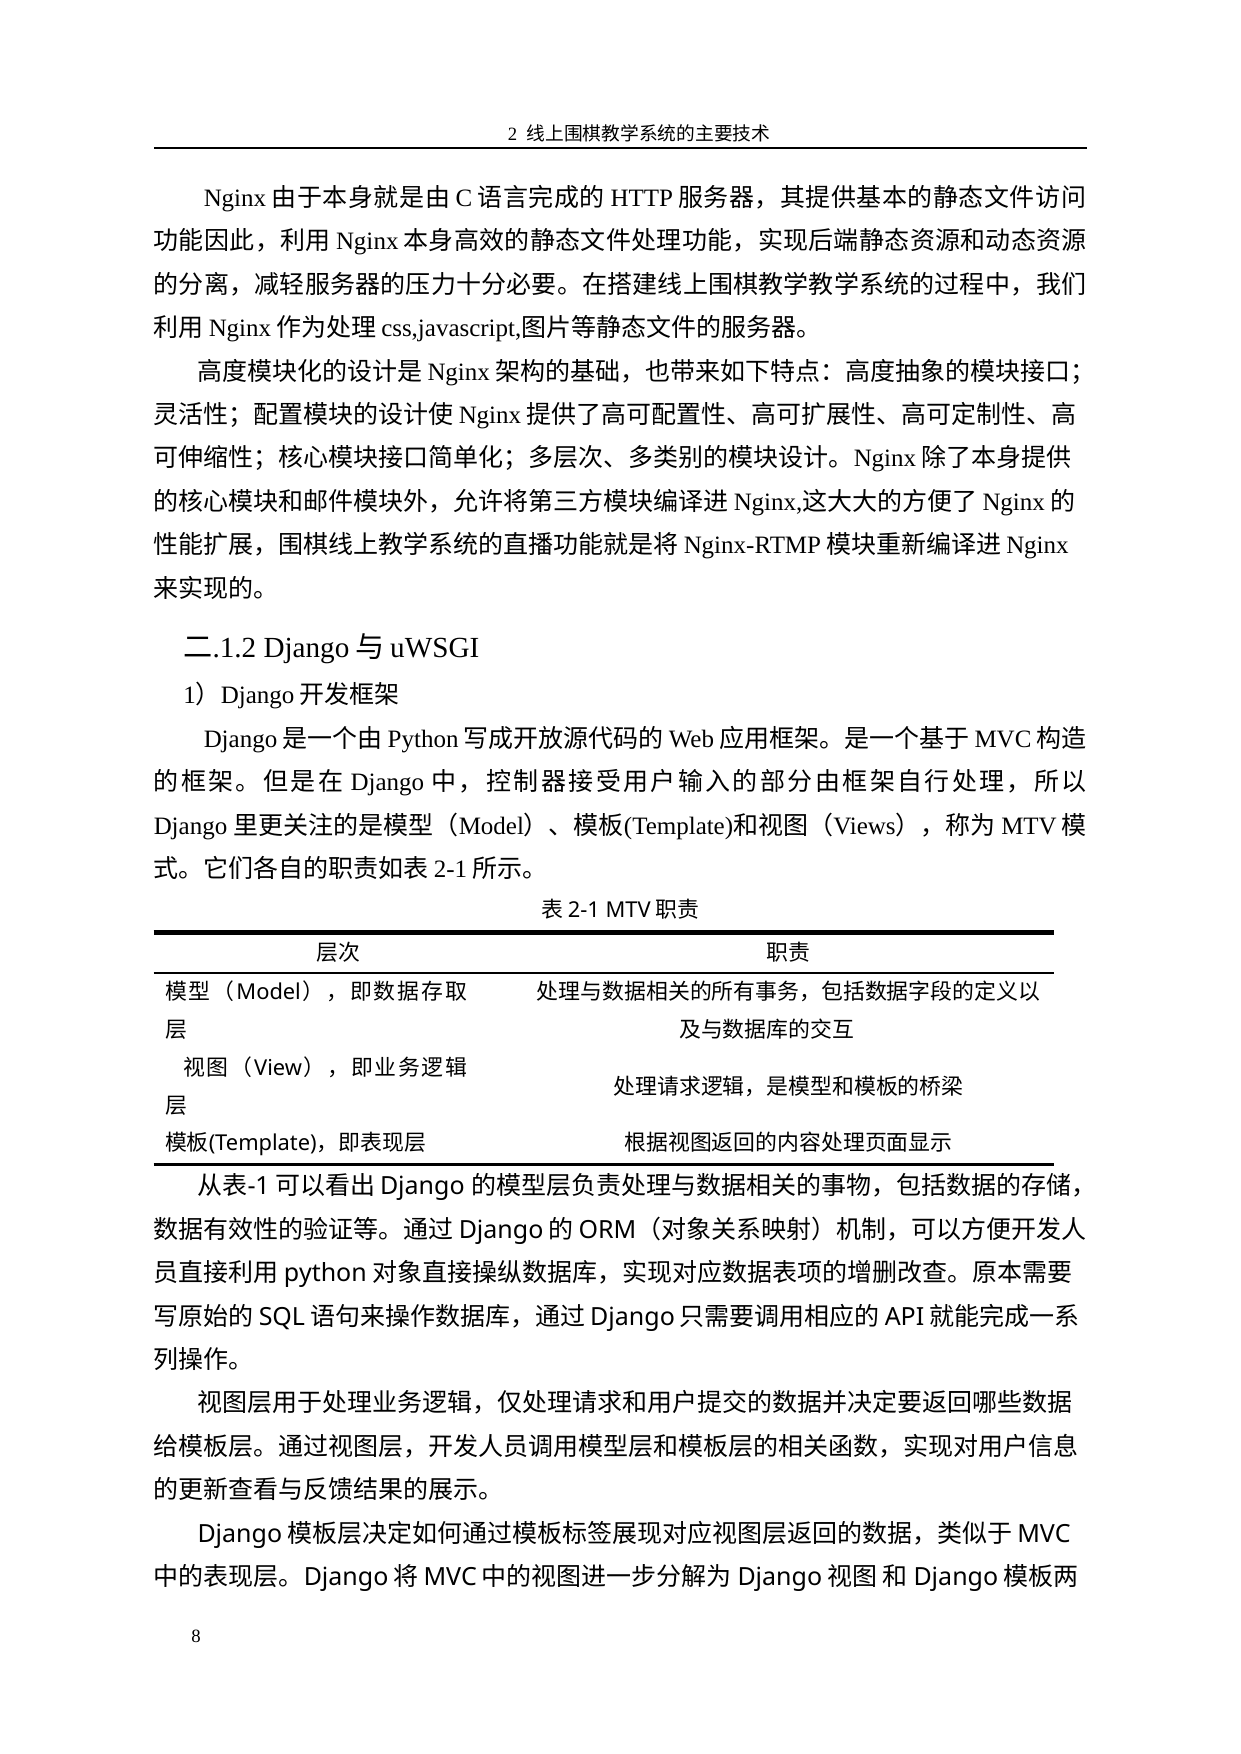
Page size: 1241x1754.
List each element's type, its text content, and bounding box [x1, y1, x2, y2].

text 高度模块化的设计是Nginx架构的基础，也带来如下特点：高度抽象的模块接口；灵活性；配置模块的设计使Nginx提供了高可配置性、高可扩展性、高可定制性、高可伸缩性；核心模块接口简单化；多层次、多类别的模块设计。Nginx除了本身提供的核心模块和邮件模块外，允许将第三方模块编译进Nginx,这大大的方便了Nginx的性能扩展，围棋线上教学系统的直播功能就是将Nginx-RTMP模块重新编译进Nginx来实现的。 [153, 351, 1087, 604]
text Nginx由于本身就是由C语言完成的HTTP服务器，其提供基本的静态文件访问功能因此，利用Nginx本身高效的静态文件处理功能，实现后端静态资源和动态资源的分离，减轻服务器的压力十分必要。在搭建线上围棋教学教学系统的过程中，我们利用Nginx作为处理css,javascript,图片等静态文件的服务器。 [153, 177, 1087, 344]
text 从表-1可以看出Django 的模型层负责处理与数据相关的事物，包括数据的存储，数据有效性的验证等。通过Django的ORM（对象关系映射）机制，可以方便开发人员直接利用python对象直接操纵数据库，实现对应数据表项的增删改查。原本需要写原始的SQL语句来操作数据库，通过Django只需要调用相应的API就能完成一系列操作。 [153, 1166, 1087, 1376]
subtitle Django开发框架 [183, 675, 1087, 711]
table_cell 模型（Model），即数据存取层 [154, 974, 478, 1050]
table_cell 视图（View），即业务逻辑层 [154, 1050, 478, 1125]
table_cell 模板(Template)，即表现层 [154, 1125, 478, 1163]
table_cell 处理与数据相关的所有事务，包括数据字段的定义以及与数据库的交互 [478, 974, 1054, 1050]
text Django是一个由Python写成开放源代码的Web应用框架。是一个基于MVC构造的框架。但是在Django中，控制器接受用户输入的部分由框架自行处理，所以 Django 里更关注的是模型（Model）、模板(Template)和视图（Views），称为 MTV模式。它们各自的职责如表2-1所示。 [153, 718, 1087, 885]
text 表2-1 MTV职责 [153, 892, 1087, 924]
text 视图层用于处理业务逻辑，仅处理请求和用户提交的数据并决定要返回哪些数据给模板层。通过视图层，开发人员调用模型层和模板层的相关函数，实现对用户信息的更新查看与反馈结果的展示。 [153, 1383, 1087, 1506]
table_header 层次 [154, 935, 478, 972]
table_cell 根据视图返回的内容处理页面显示 [478, 1125, 1054, 1163]
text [153, 1513, 1087, 1593]
subtitle Django与uWSGI [183, 624, 1087, 666]
table_cell 处理请求逻辑，是模型和模板的桥梁 [478, 1050, 1054, 1125]
table_header 职责 [478, 935, 1054, 972]
